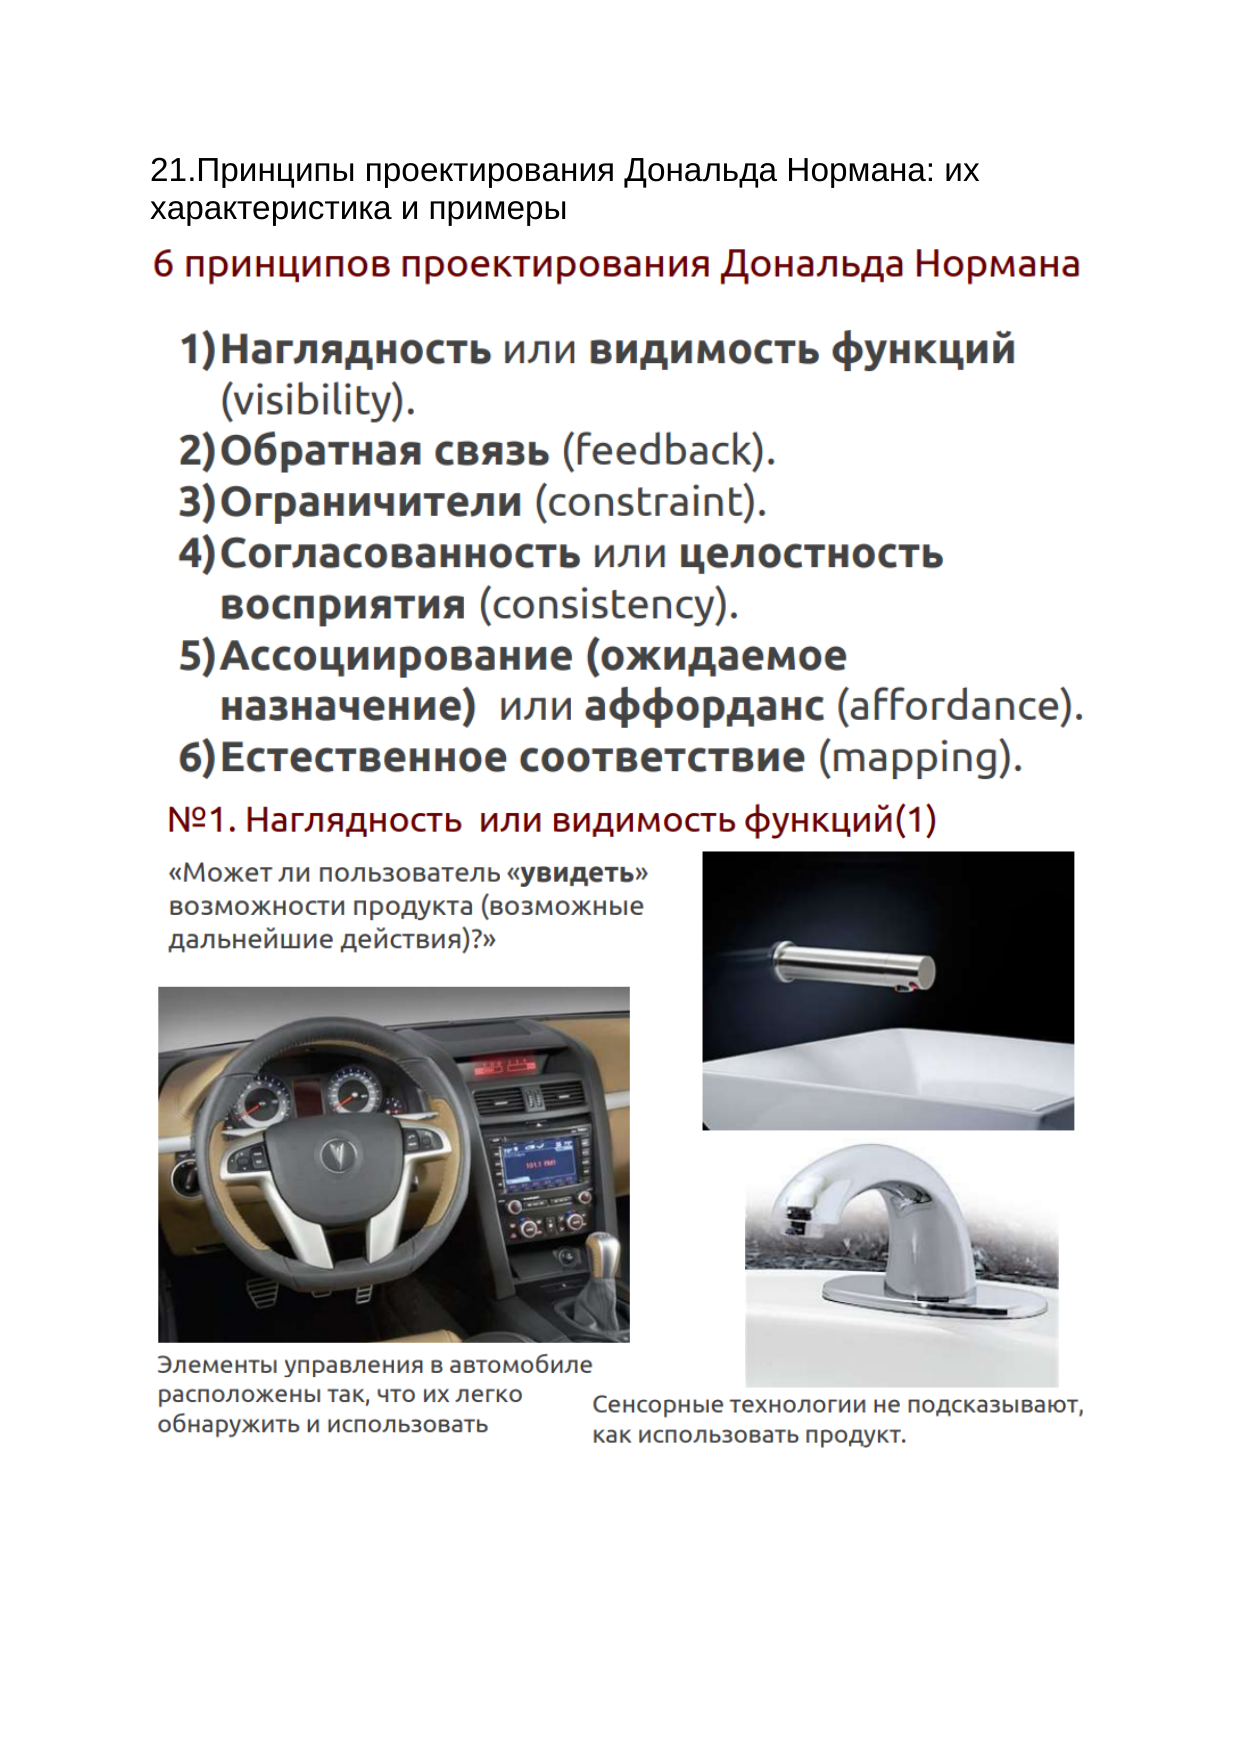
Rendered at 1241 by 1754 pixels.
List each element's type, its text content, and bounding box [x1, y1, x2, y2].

picture [150, 239, 1091, 786]
subtitle 21.Принципы проектирования Дональда Нормана: их характеристика и примеры [150, 150, 1090, 227]
picture [150, 789, 1091, 1450]
